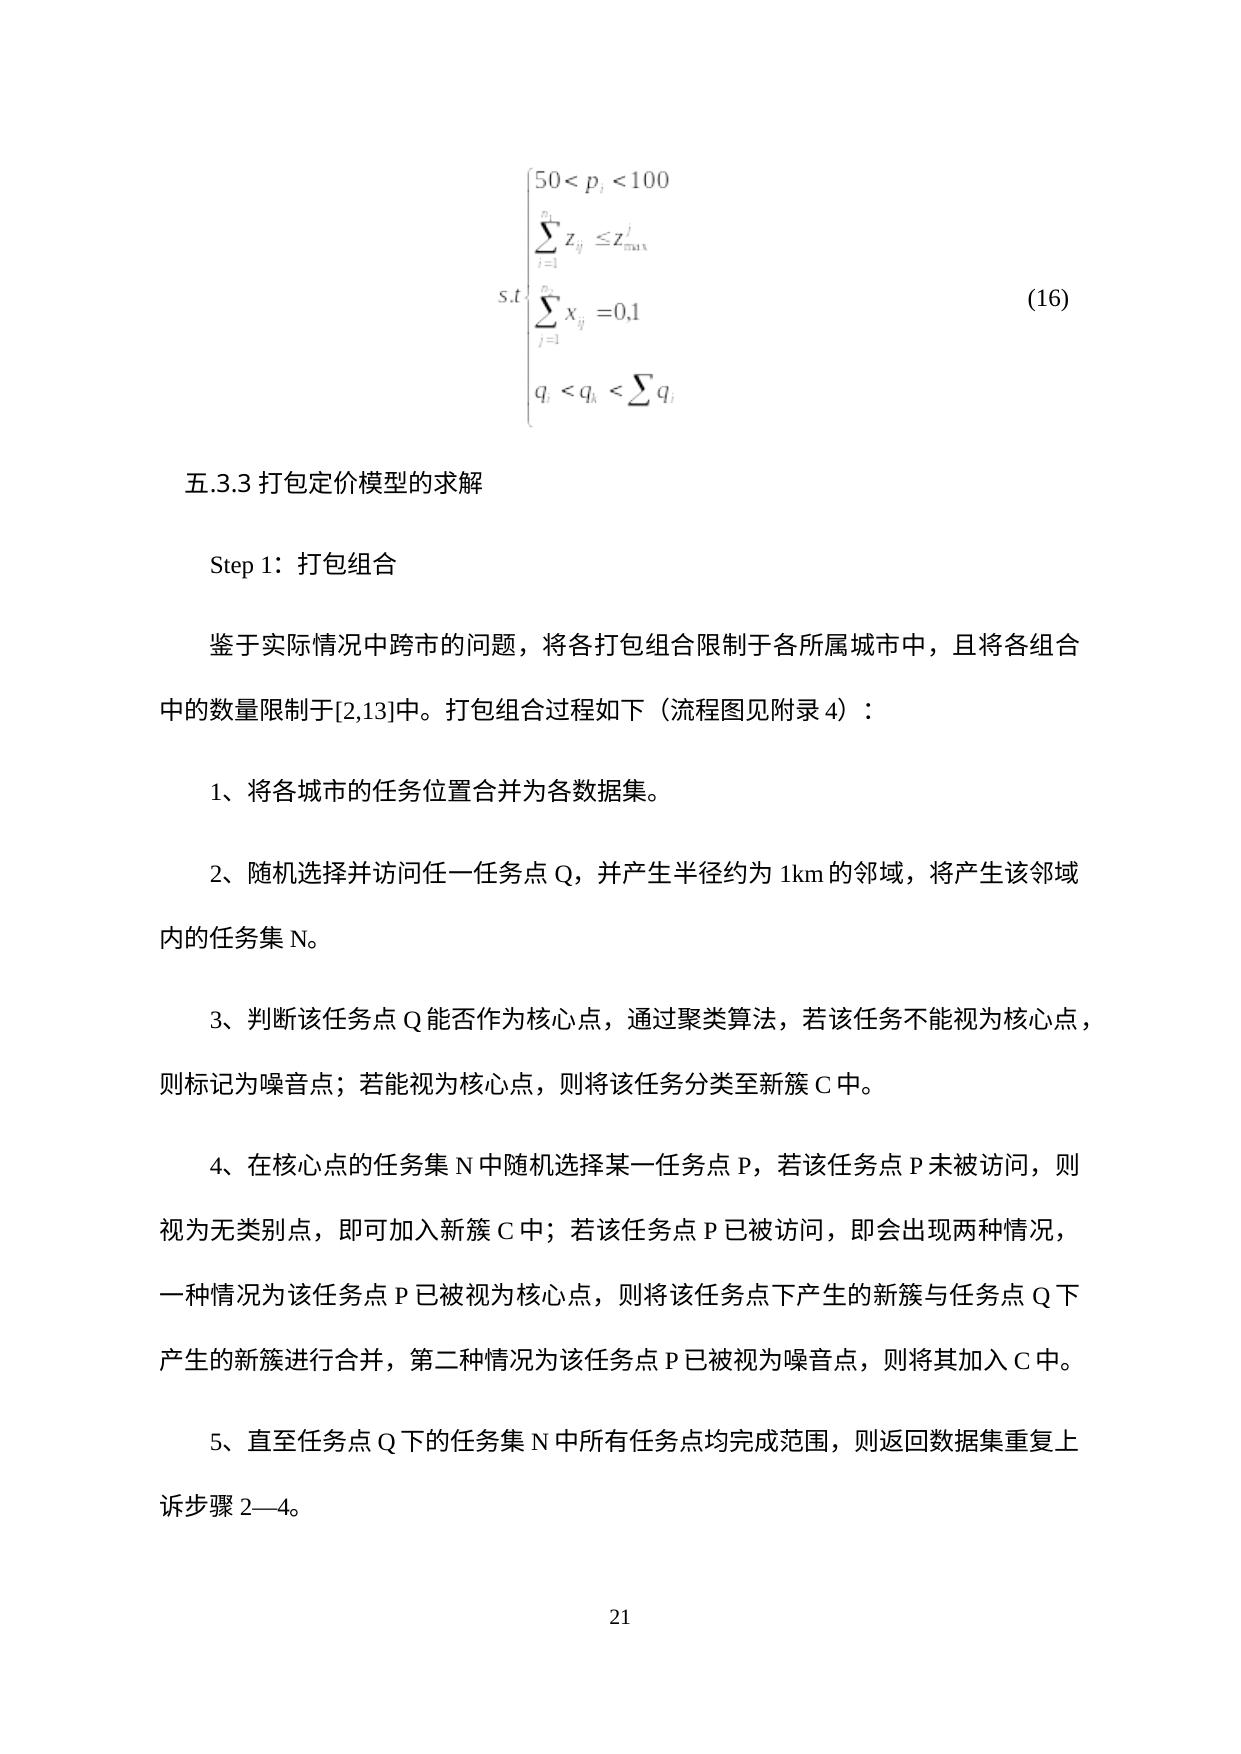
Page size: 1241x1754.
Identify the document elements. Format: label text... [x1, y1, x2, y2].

text Step 1：打包组合 [159, 530, 1081, 595]
text 鉴于实际情况中跨市的问题，将各打包组合限制于各所属城市中，且将各组合中的数量限制于[2,13]中。打包组合过程如下（流程图见附录4）： [159, 611, 1081, 741]
table_cell (16) [1016, 162, 1080, 432]
table_cell [160, 162, 1016, 432]
list 在核心点的任务集N中随机选择某一任务点P，若该任务点P未被访问，则视为无类别点，即可加入新簇C中；若该任务点P已被访问，即会出现两种情况，一种情况为该任务点P已被视为核心点，则将该任务点下产生的新簇与任务点Q下产生的新簇进行合并，第二种情况为该任务点P已被视为噪音点，则将其加入C中。 [159, 1131, 1081, 1391]
list 直至任务点Q下的任务集N中所有任务点均完成范围，则返回数据集重复上诉步骤2—4。 [159, 1407, 1081, 1537]
list 将各城市的任务位置合并为各数据集。 [159, 757, 1081, 822]
list 判断该任务点Q能否作为核心点，通过聚类算法，若该任务不能视为核心点，则标记为噪音点；若能视为核心点，则将该任务分类至新簇C中。 [159, 985, 1081, 1115]
subtitle 打包定价模型的求解 [184, 449, 1081, 514]
list 随机选择并访问任一任务点Q，并产生半径约为1km的邻域，将产生该邻域内的任务集N。 [159, 839, 1081, 969]
